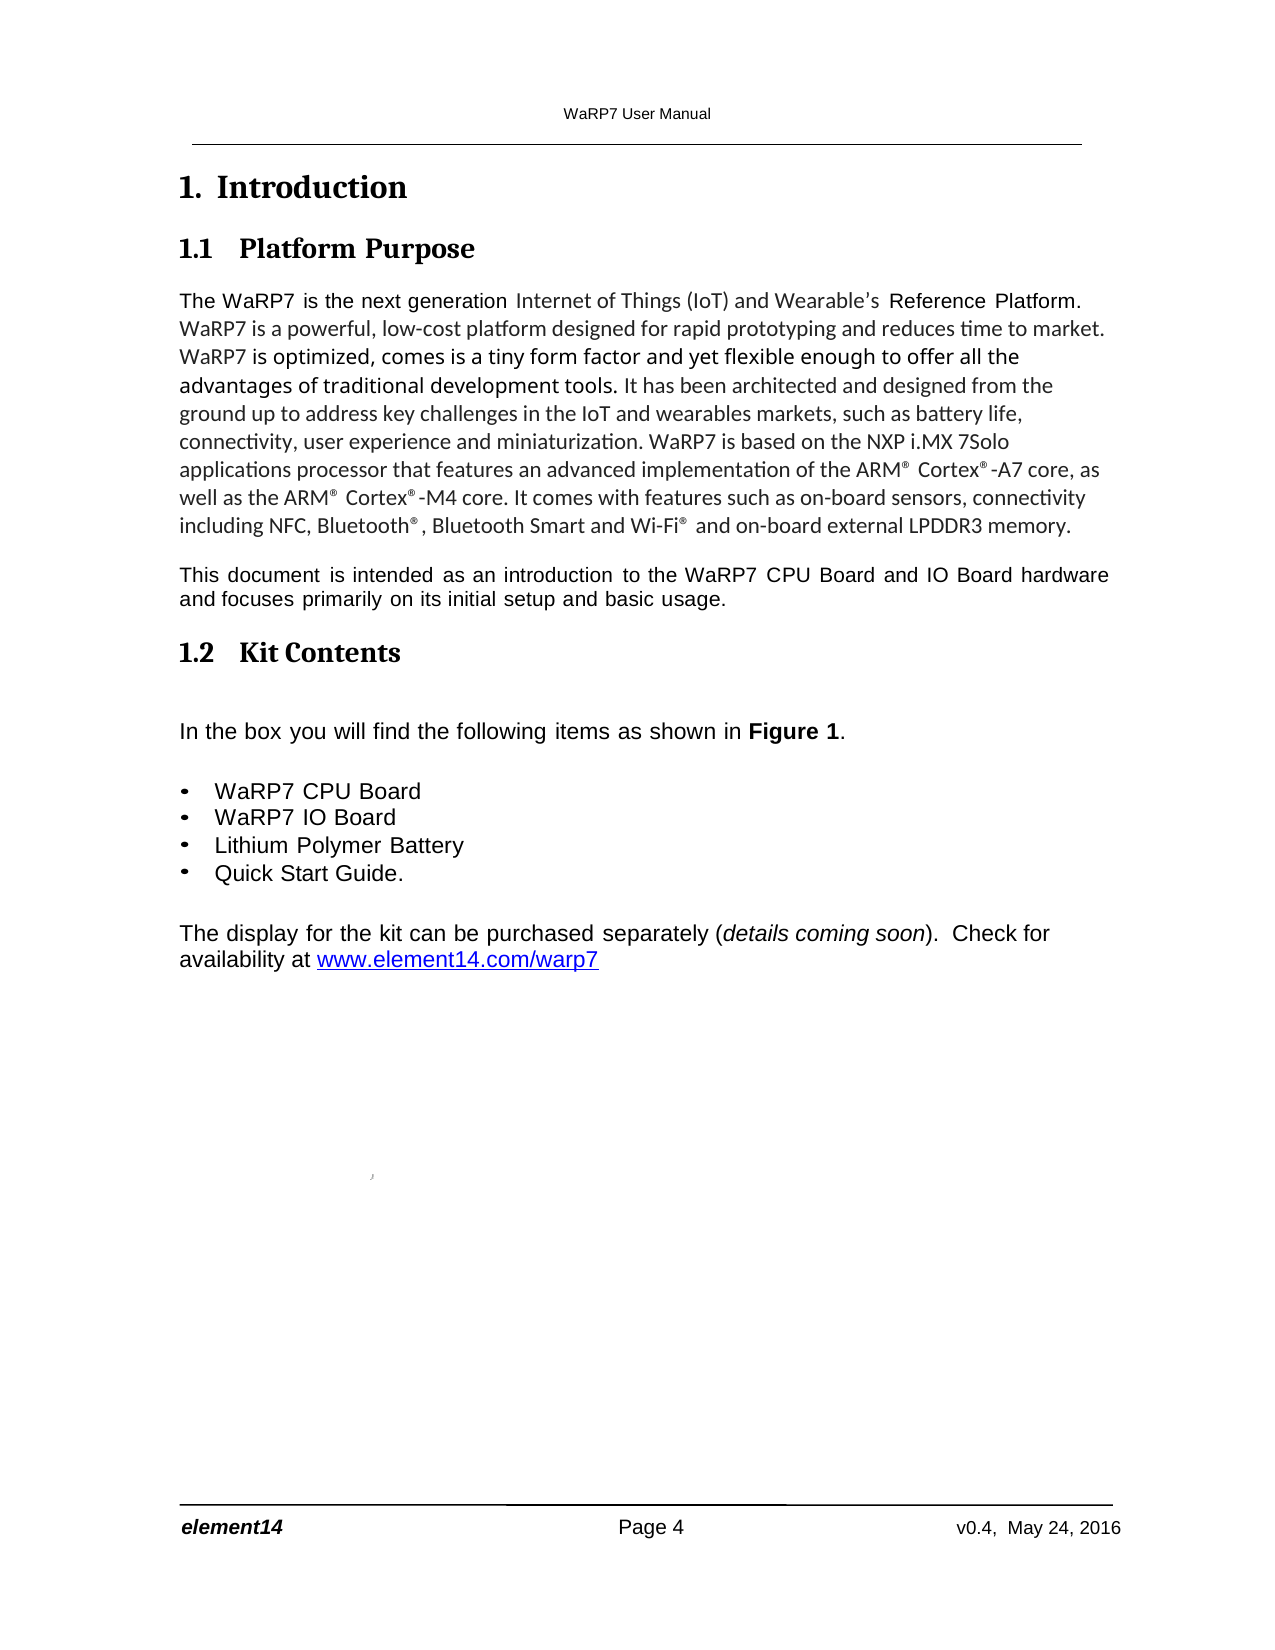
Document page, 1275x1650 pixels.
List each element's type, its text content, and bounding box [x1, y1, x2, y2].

subtitle Introduction [179, 169, 1123, 207]
text • WaRP7 IO Board [179, 804, 1123, 831]
text In the box you will find the following items as shown in Figure 1. [179, 718, 1123, 744]
text The display for the kit can be purchased separately (details coming soon). Check for availability at www.element14.com/warp7 [179, 919, 1123, 972]
text • Quick Start Guide. [179, 858, 1123, 886]
text The WaRP7 is the next generation Internet of Things (IoT) and Wearable’s Reference Platform. WaRP7 is a powerful, low-cost platform designed for rapid prototyping and reduces time to market. WaRP7 is optimized, comes is a tiny form factor and yet flexible enough to offer all the advantages of traditional development tools. It has been architected and designed from the ground up to address key challenges in the IoT and wearables markets, such as battery life, connectivity, user experience and miniaturization. WaRP7 is based on the NXP i.MX 7Solo applications processor that features an advanced implementation of the ARM® Cortex®-A7 core, as well as the ARM® Cortex®-M4 core. It comes with features such as on-board sensors, connectivity including NFC, Bluetooth®, Bluetooth Smart and Wi-Fi® and on-board external LPDDR3 memory. [179, 286, 1123, 539]
subtitle Kit Contents [179, 636, 1123, 670]
text This document is intended as an introduction to the WaRP7 CPU Board and IO Board hardware and focuses primarily on its initial setup and basic usage. [179, 563, 1123, 611]
text • WaRP7 CPU Board [179, 778, 1123, 804]
subtitle Platform Purpose [179, 232, 1123, 266]
text • Lithium Polymer Battery [179, 831, 1123, 858]
